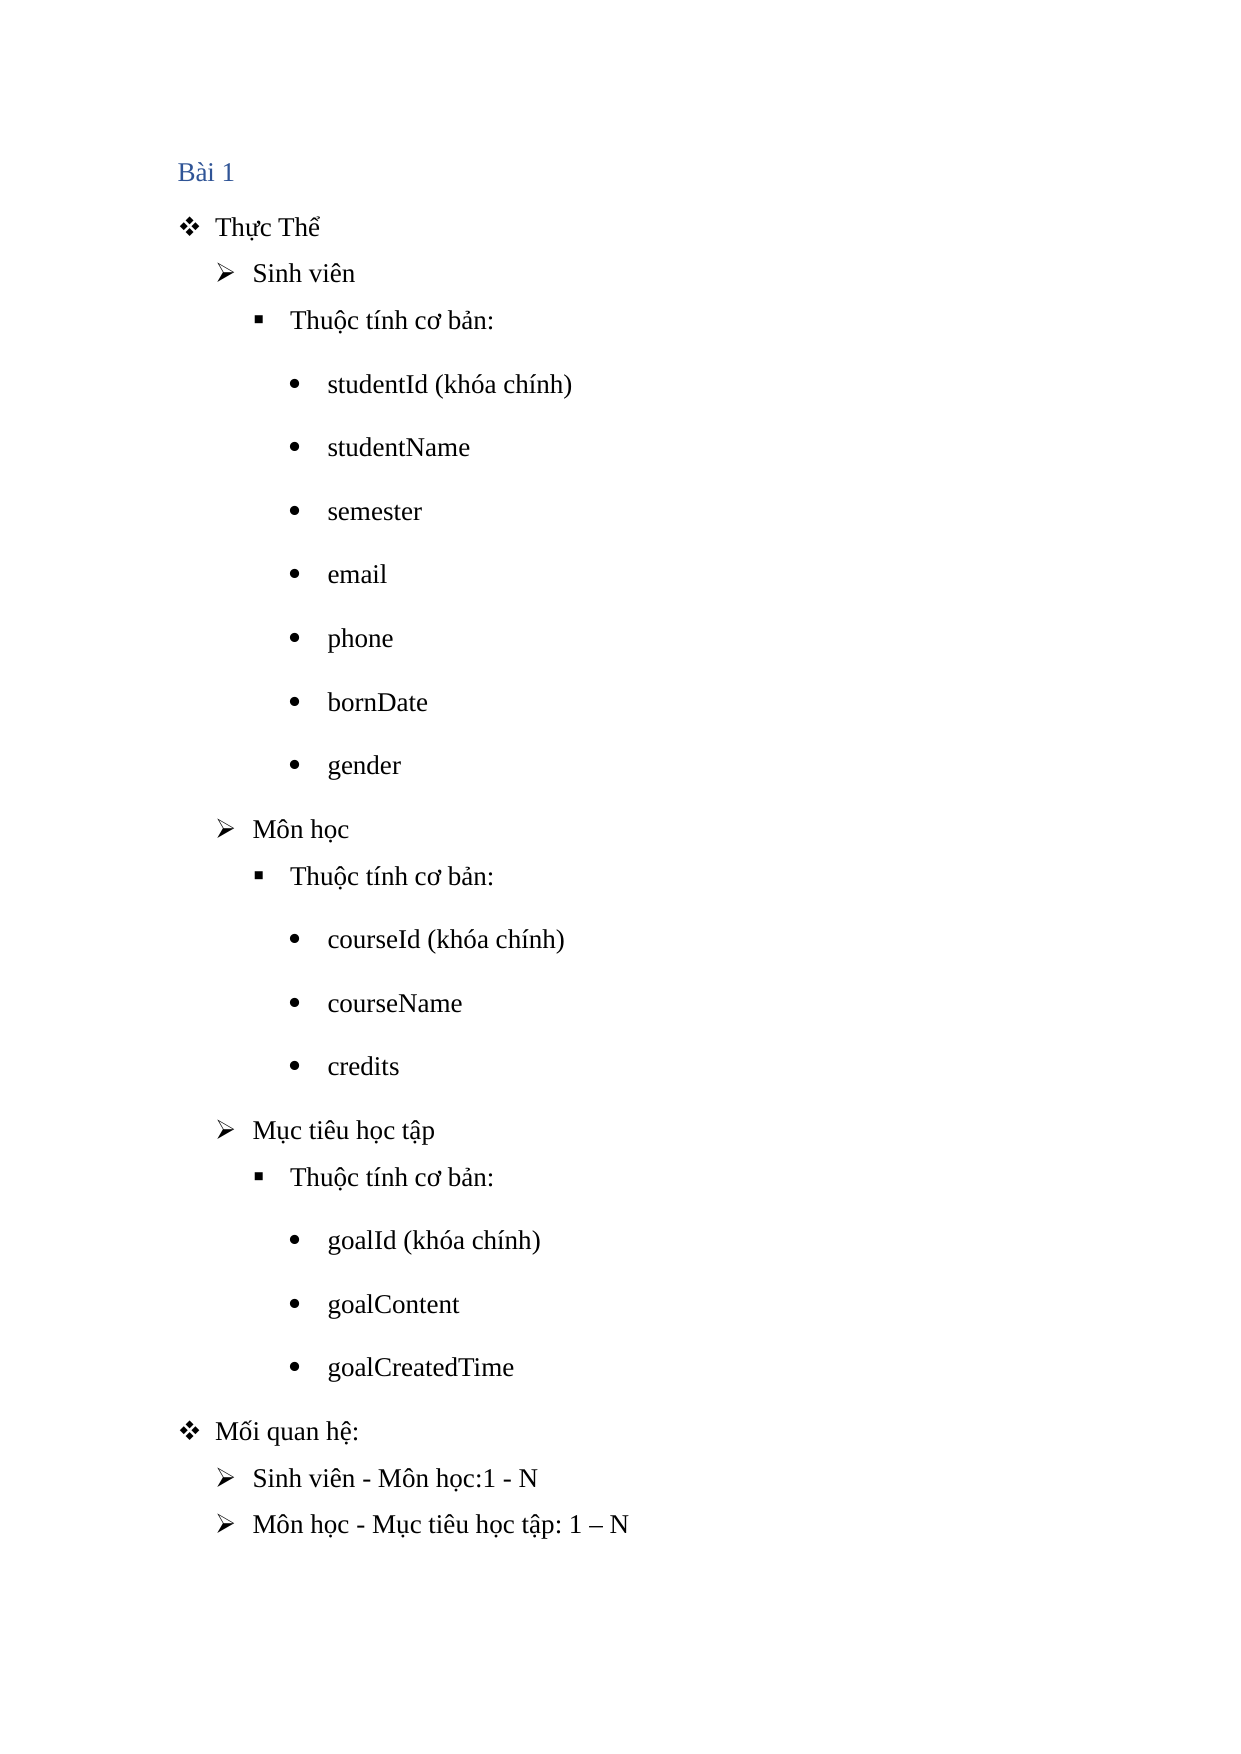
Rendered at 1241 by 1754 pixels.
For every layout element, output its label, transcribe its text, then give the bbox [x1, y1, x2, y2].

list Môn học [215, 813, 1122, 844]
list courseId (khóa chính) [290, 923, 1122, 954]
list goalContent [290, 1288, 1122, 1319]
list Môn học - Mục tiêu học tập: 1 – N [215, 1508, 1122, 1540]
list Thuộc tính cơ bản: [252, 859, 1122, 891]
list credits [290, 1050, 1122, 1081]
list bornDate [290, 686, 1122, 717]
list semester [290, 495, 1122, 526]
list email [290, 558, 1122, 590]
list phone [290, 622, 1122, 653]
list goalId (khóa chính) [290, 1224, 1122, 1255]
subtitle Bài 1 [177, 156, 1122, 187]
list studentName [290, 431, 1122, 463]
list Thuộc tính cơ bản: [252, 304, 1122, 336]
list courseName [290, 987, 1122, 1018]
list Thực Thể [177, 211, 1122, 242]
list Mối quan hệ: [177, 1415, 1122, 1446]
list goalCreatedTime [290, 1351, 1122, 1382]
list studentId (khóa chính) [290, 368, 1122, 399]
list Mục tiêu học tập [215, 1114, 1122, 1145]
list Thuộc tính cơ bản: [252, 1161, 1122, 1192]
list Sinh viên - Môn học:1 - N [215, 1462, 1122, 1493]
list gender [290, 749, 1122, 780]
list Sinh viên [215, 257, 1122, 289]
